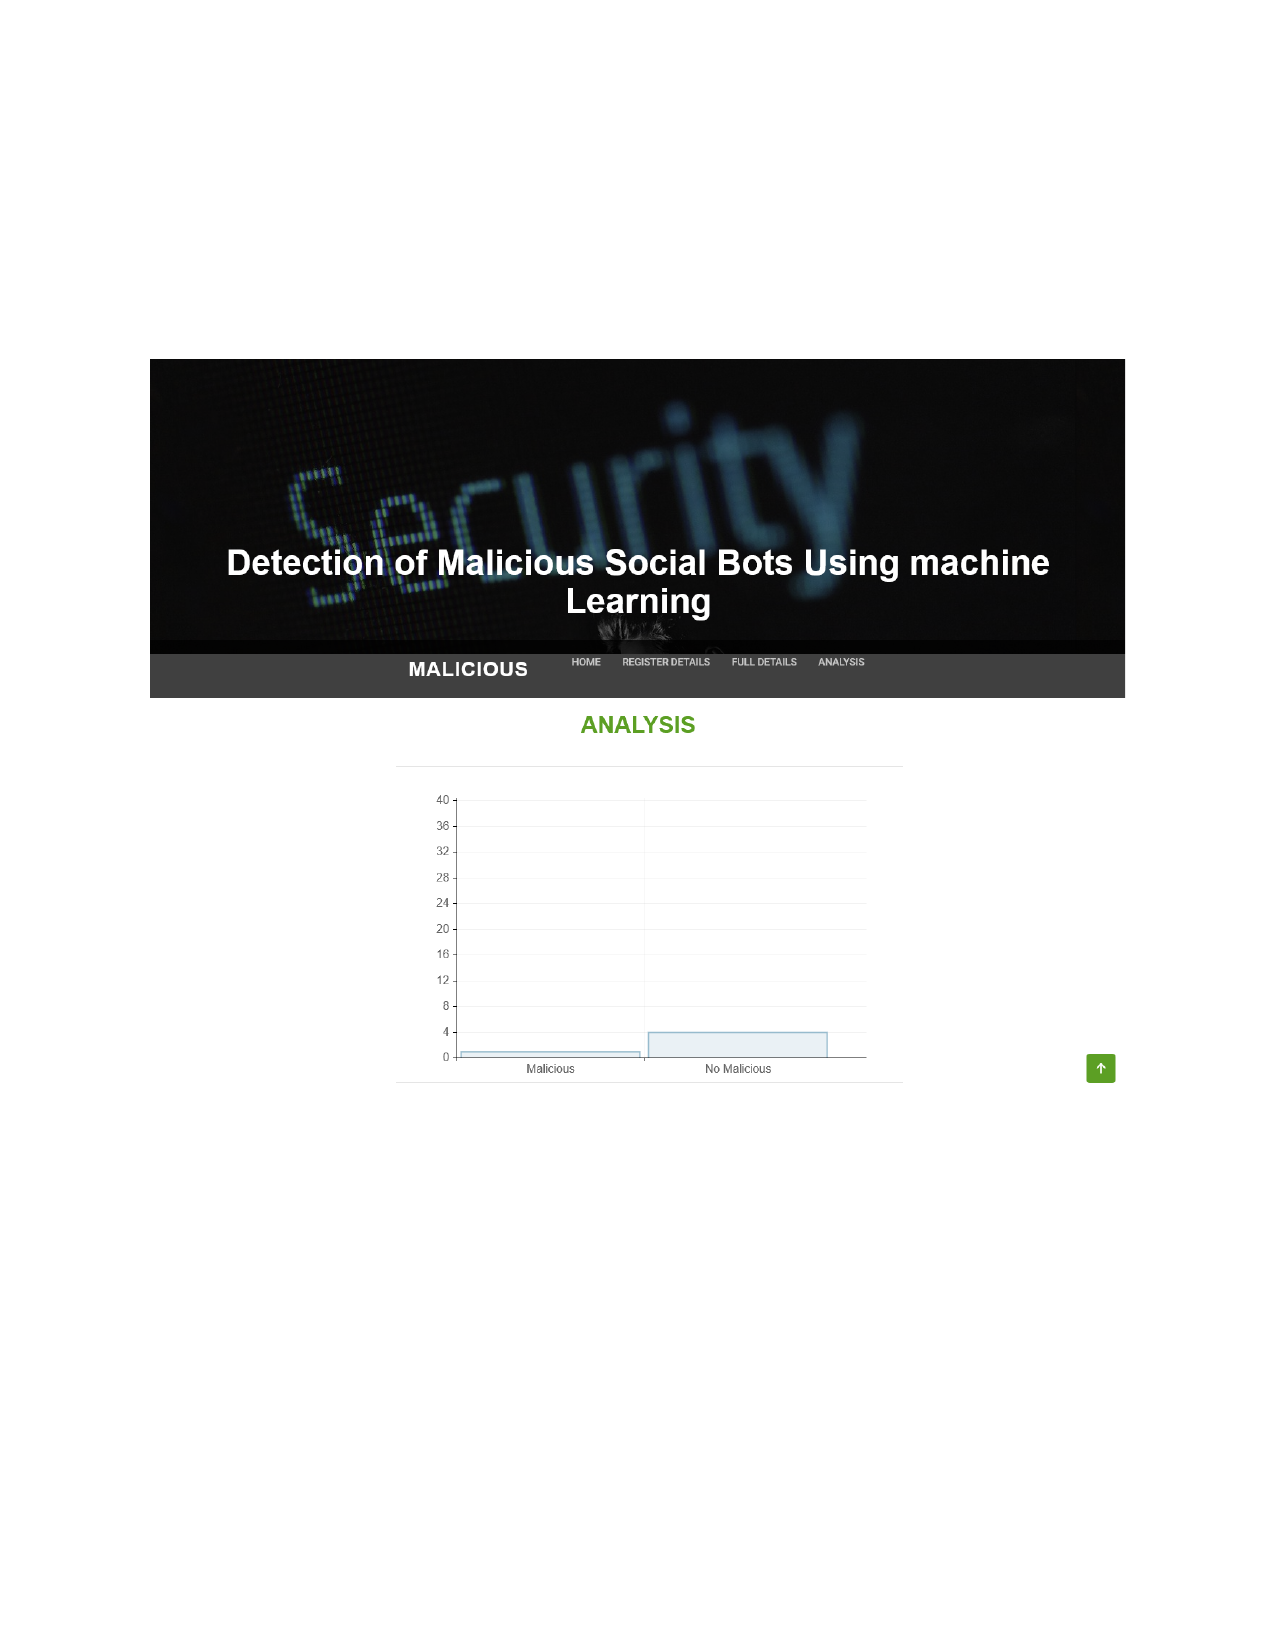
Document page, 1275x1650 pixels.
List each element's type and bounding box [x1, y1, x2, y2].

picture [150, 344, 1125, 1176]
